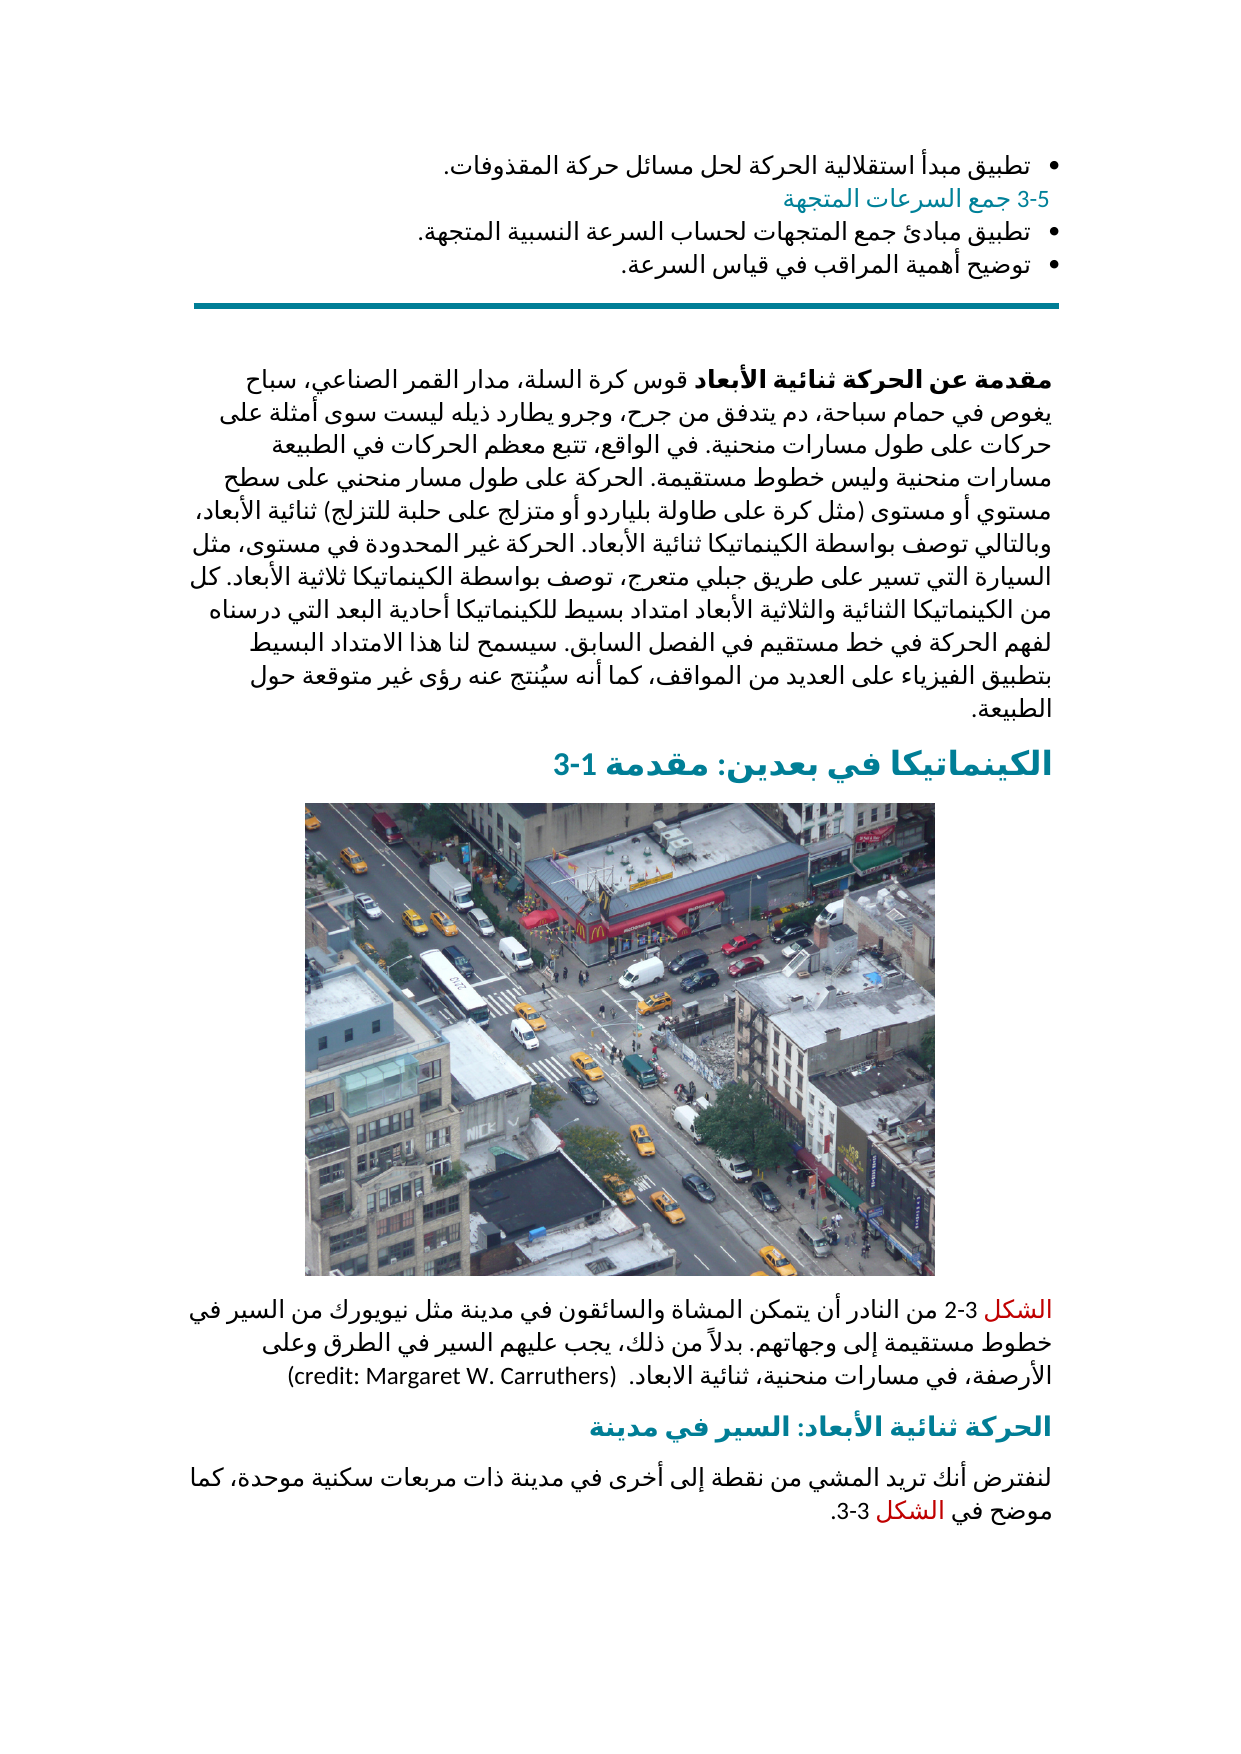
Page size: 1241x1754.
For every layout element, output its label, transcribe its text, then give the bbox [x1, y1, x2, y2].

text الشكل 3-2 من النادر أن يتمكن المشاة والسائقون في مدينة مثل نيويورك من السير في خطوط مستقيمة إلى وجهاتهم. بدلاً من ذلك، يجب عليهم السير في الطرق وعلى الأرصفة، في مسارات منحنية، ثنائية الابعاد. (credit: Margaret W. Carruthers) [187, 1295, 1053, 1391]
subtitle 3-1 الكينماتيكا في بعدين: مقدمة [187, 742, 1053, 783]
text مقدمة عن الحركة ثنائية الأبعاد قوس كرة السلة، مدار القمر الصناعي، سباح يغوص في حمام سباحة، دم يتدفق من جرح، وجرو يطارد ذيله ليست سوى أمثلة على حركات على طول مسارات منحنية. في الواقع، تتبع معظم الحركات في الطبيعة مسارات منحنية وليس خطوط مستقيمة. الحركة على طول مسار منحني على سطح مستوي أو مستوى (مثل كرة على طاولة بلياردو أو متزلج على حلبة للتزلج) ثنائية الأبعاد، وبالتالي توصف بواسطة الكينماتيكا ثنائية الأبعاد. الحركة غير المحدودة في مستوى، مثل السيارة التي تسير على طريق جبلي متعرج، توصف بواسطة الكينماتيكا ثلاثية الأبعاد. كل من الكينماتيكا الثنائية والثلاثية الأبعاد امتداد بسيط للكينماتيكا أحادية البعد التي درسناه لفهم الحركة في خط مستقيم في الفصل السابق. سيسمح لنا هذا الامتداد البسيط بتطبيق الفيزياء على العديد من المواقف، كما أنه سيُنتج عنه رؤى غير متوقعة حول الطبيعة. [187, 364, 1053, 723]
text 3-5 جمع السرعات المتجهة [187, 183, 1050, 213]
list توضيح أهمية المراقب في قياس السرعة. [187, 249, 1050, 279]
text لنفترض أنك تريد المشي من نقطة إلى أخرى في مدينة ذات مربعات سكنية موحدة، كما موضح في الشكل 3-3. [187, 1462, 1053, 1526]
list تطبيق مبادئ جمع المتجهات لحساب السرعة النسبية المتجهة. [187, 216, 1050, 246]
list تطبيق مبدأ استقلالية الحركة لحل مسائل حركة المقذوفات. [187, 150, 1050, 181]
picture [305, 803, 935, 1276]
subtitle الحركة ثنائية الأبعاد: السير في مدينة [187, 1410, 1053, 1443]
